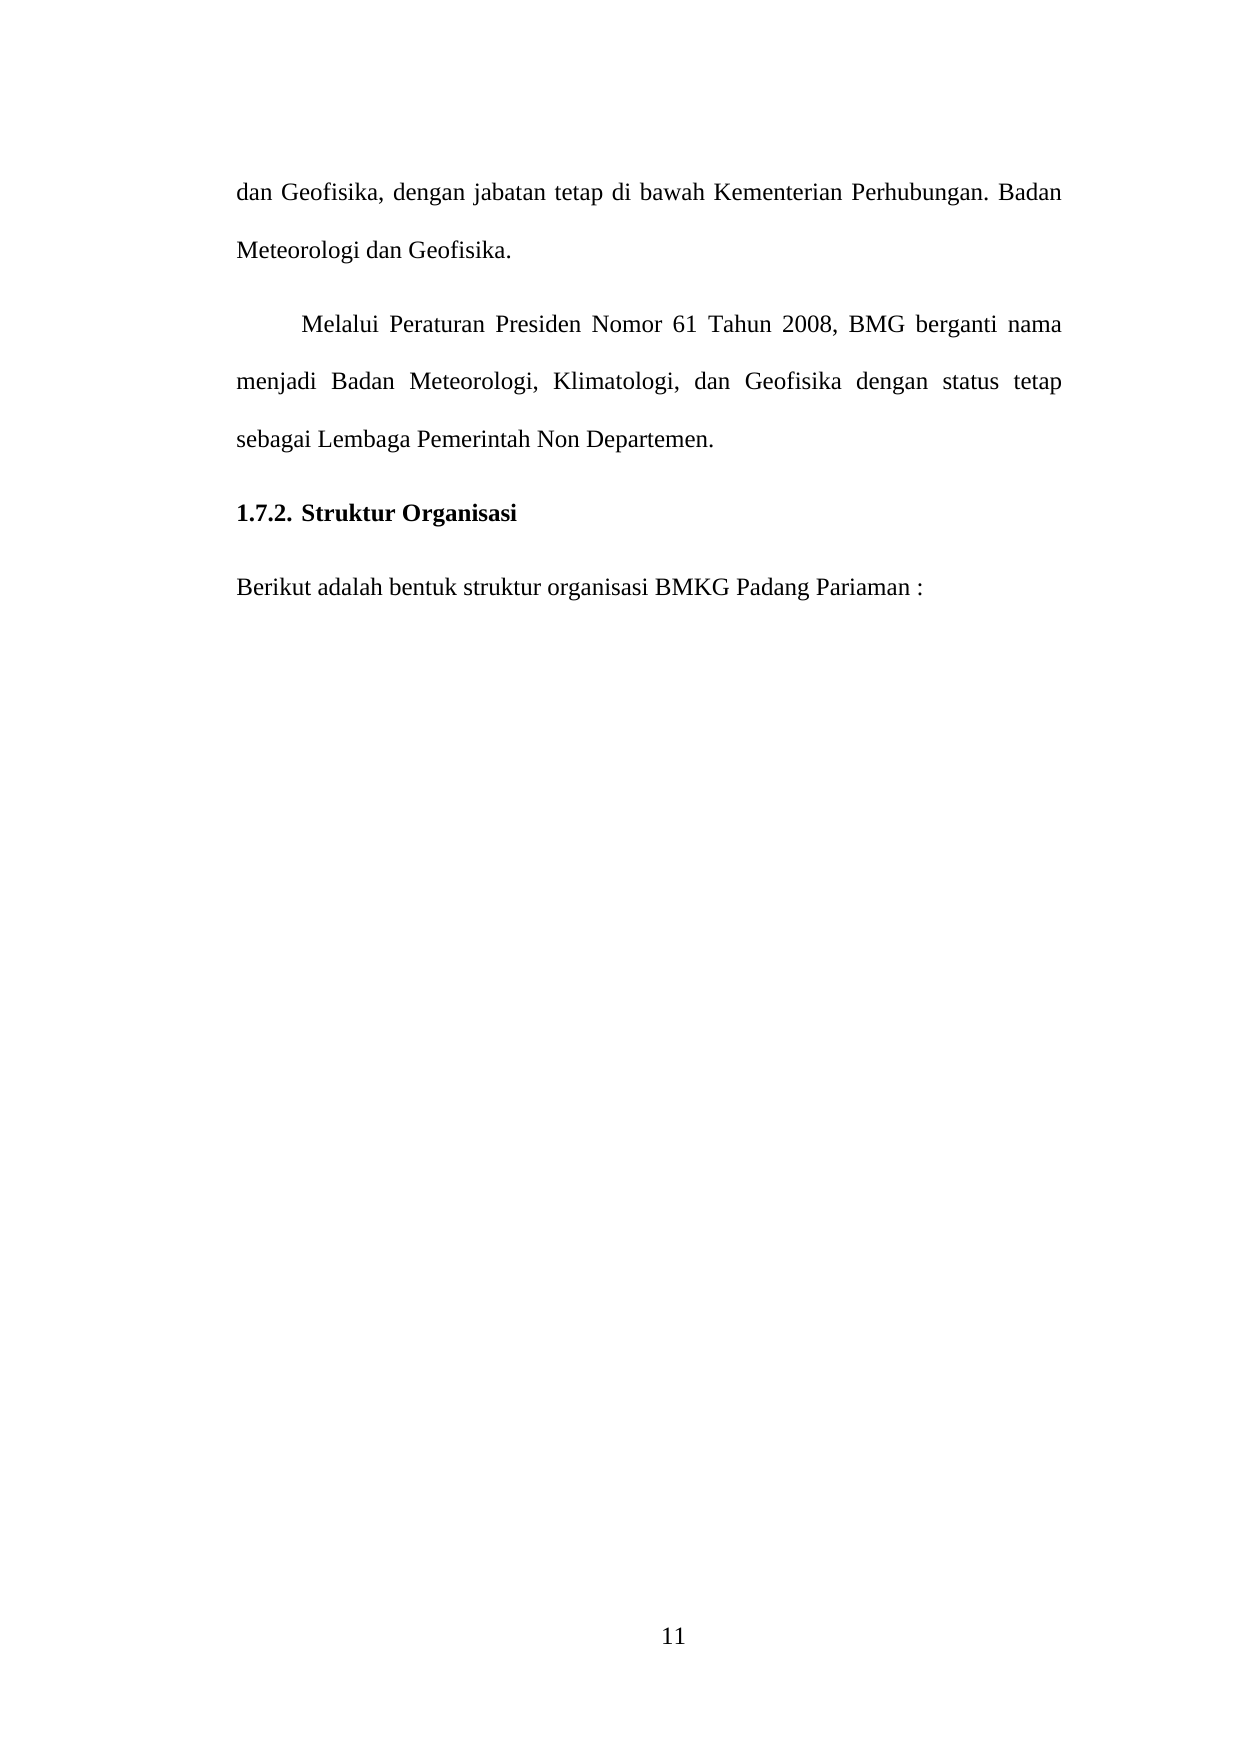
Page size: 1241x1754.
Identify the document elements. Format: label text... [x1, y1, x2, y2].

text Berikut adalah bentuk struktur organisasi BMKG Padang Pariaman : [236, 572, 1063, 601]
text Melalui Peraturan Presiden Nomor 61 Tahun 2008, BMG berganti nama menjadi Badan Meteorologi, Klimatologi, dan Geofisika dengan status tetap sebagai Lembaga Pemerintah Non Departemen. [236, 309, 1063, 453]
subtitle Struktur Organisasi [236, 498, 1063, 527]
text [236, 177, 1063, 263]
